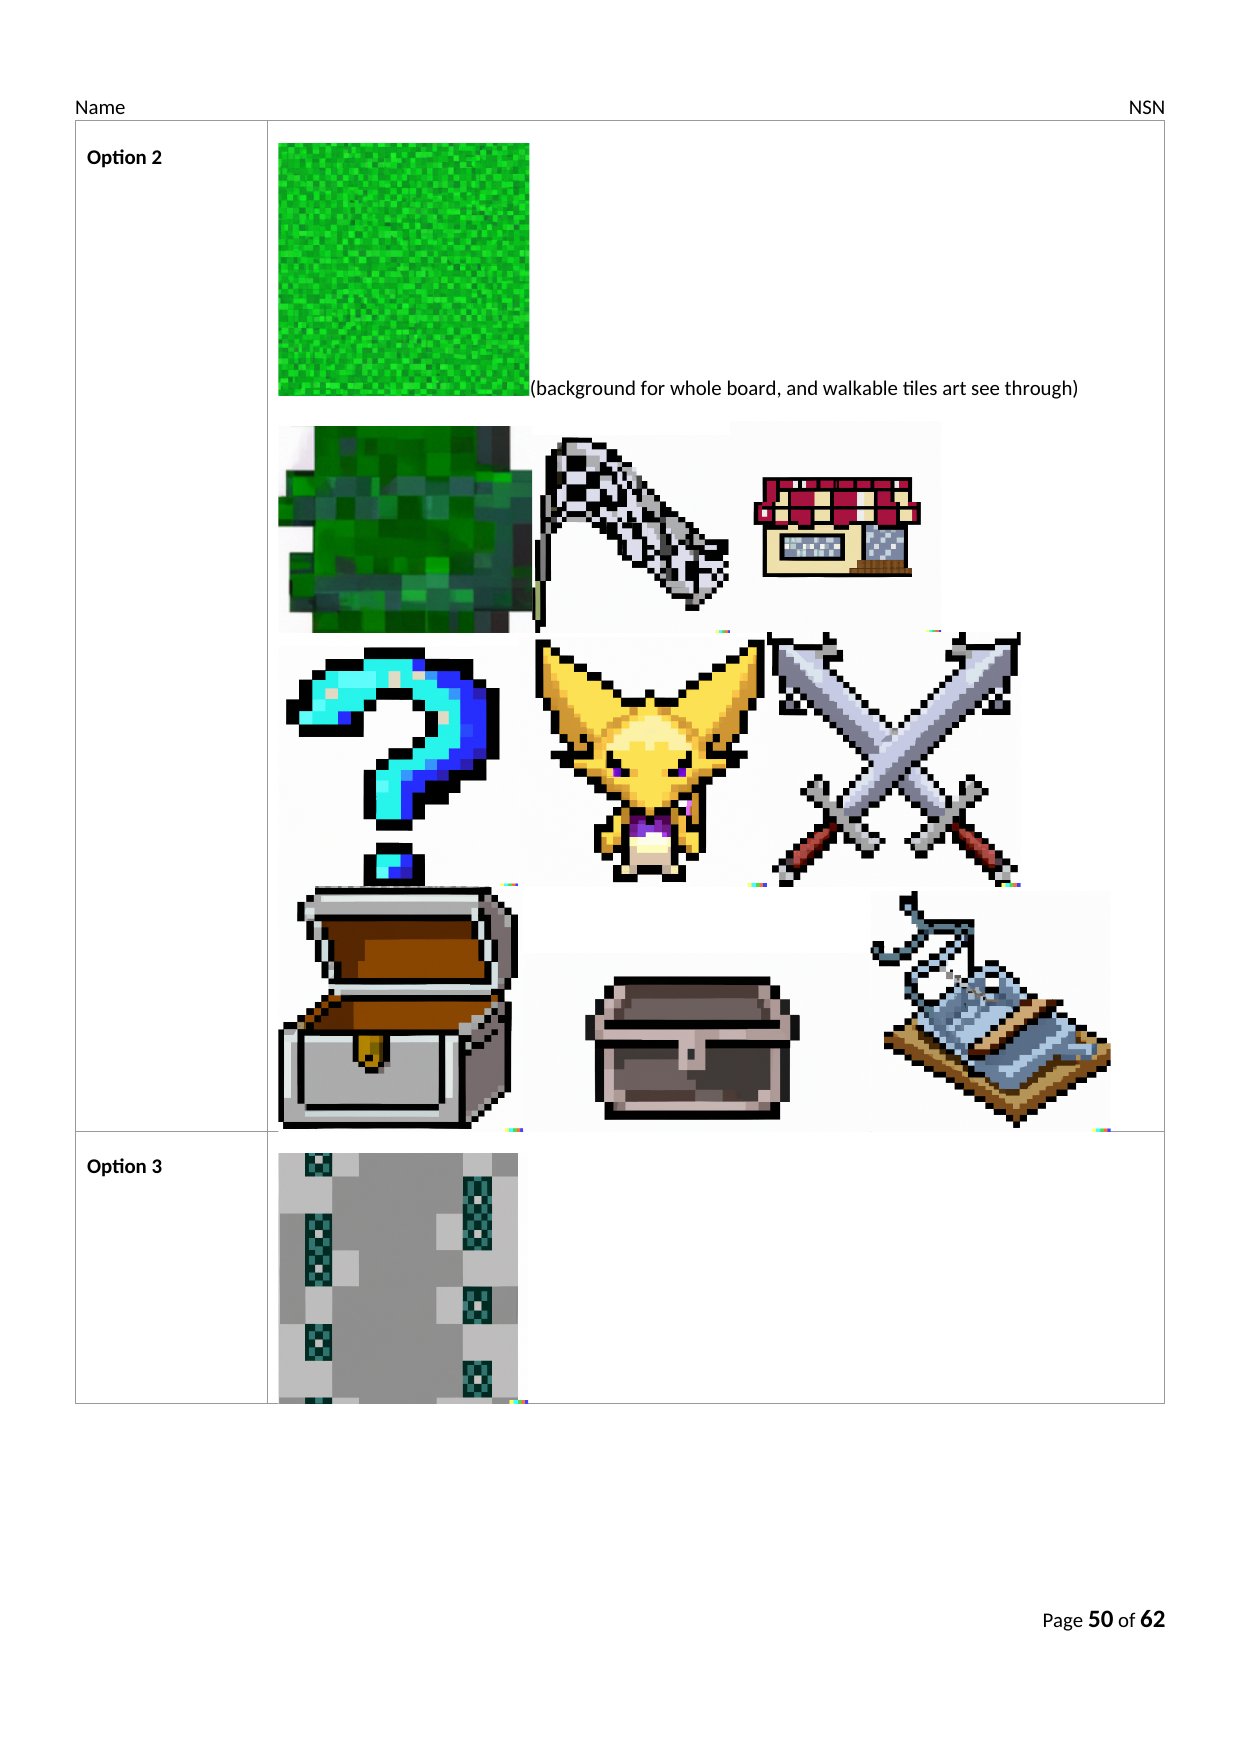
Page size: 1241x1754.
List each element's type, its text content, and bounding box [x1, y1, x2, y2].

table_cell Option 2 [76, 121, 267, 1131]
table_cell (background for whole board, and walkable tiles art see through) [268, 121, 1164, 1131]
table_cell Option 3 [76, 1132, 267, 1403]
picture [278, 421, 1111, 1132]
picture [278, 1153, 529, 1404]
table_cell [268, 1132, 1164, 1403]
picture [278, 143, 530, 396]
